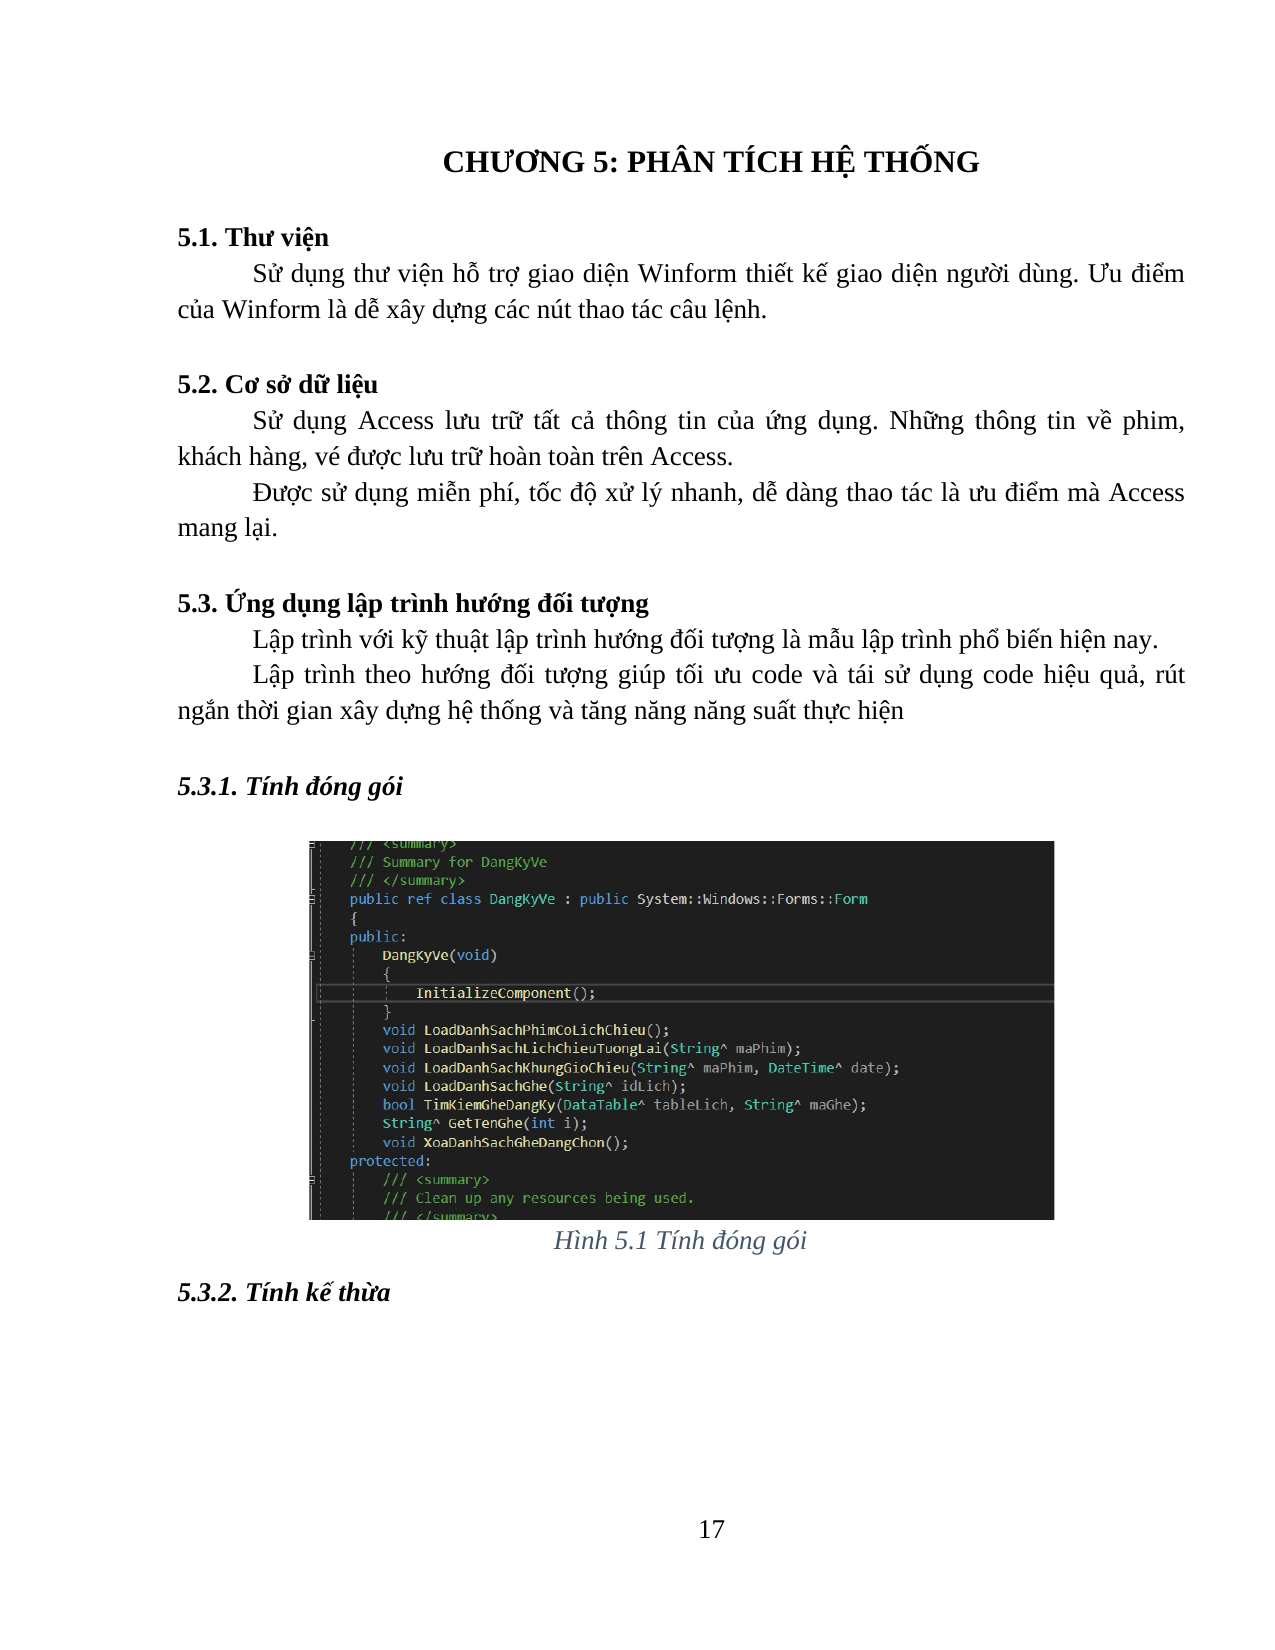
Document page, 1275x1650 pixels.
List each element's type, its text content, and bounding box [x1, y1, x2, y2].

text Được sử dụng miễn phí, tốc độ xử lý nhanh, dễ dàng thao tác là ưu điểm mà Access mang lại. [177, 476, 1186, 543]
text Sử dụng thư viện hỗ trợ giao diện Winform thiết kế giao diện người dùng. Ưu điểm của Winform là dễ xây dựng các nút thao tác câu lệnh. [177, 257, 1186, 324]
subtitle 5.3. Ứng dụng lập trình hướng đối tượng [177, 587, 1186, 618]
picture [309, 841, 1055, 1220]
subtitle 5.2. Cơ sở dữ liệu [177, 369, 1186, 400]
text Hình 5.1 Tính đóng gói [177, 1224, 1186, 1255]
subtitle 5.1. Thư viện [177, 222, 1186, 253]
subtitle CHƯƠNG 5: PHÂN TÍCH HỆ THỐNG [177, 143, 1186, 179]
subtitle 5.3.2. Tính kế thừa [177, 1276, 1186, 1307]
text Sử dụng Access lưu trữ tất cả thông tin của ứng dụng. Những thông tin về phim, khách hàng, vé được lưu trữ hoàn toàn trên Access. [177, 404, 1186, 471]
subtitle 5.3.1. Tính đóng gói [177, 770, 1186, 801]
text Lập trình theo hướng đối tượng giúp tối ưu code và tái sử dụng code hiệu quả, rút ngắn thời gian xây dựng hệ thống và tăng năng năng suất thực hiện [177, 659, 1186, 726]
text Lập trình với kỹ thuật lập trình hướng đối tượng là mẫu lập trình phổ biến hiện nay. [177, 623, 1186, 654]
